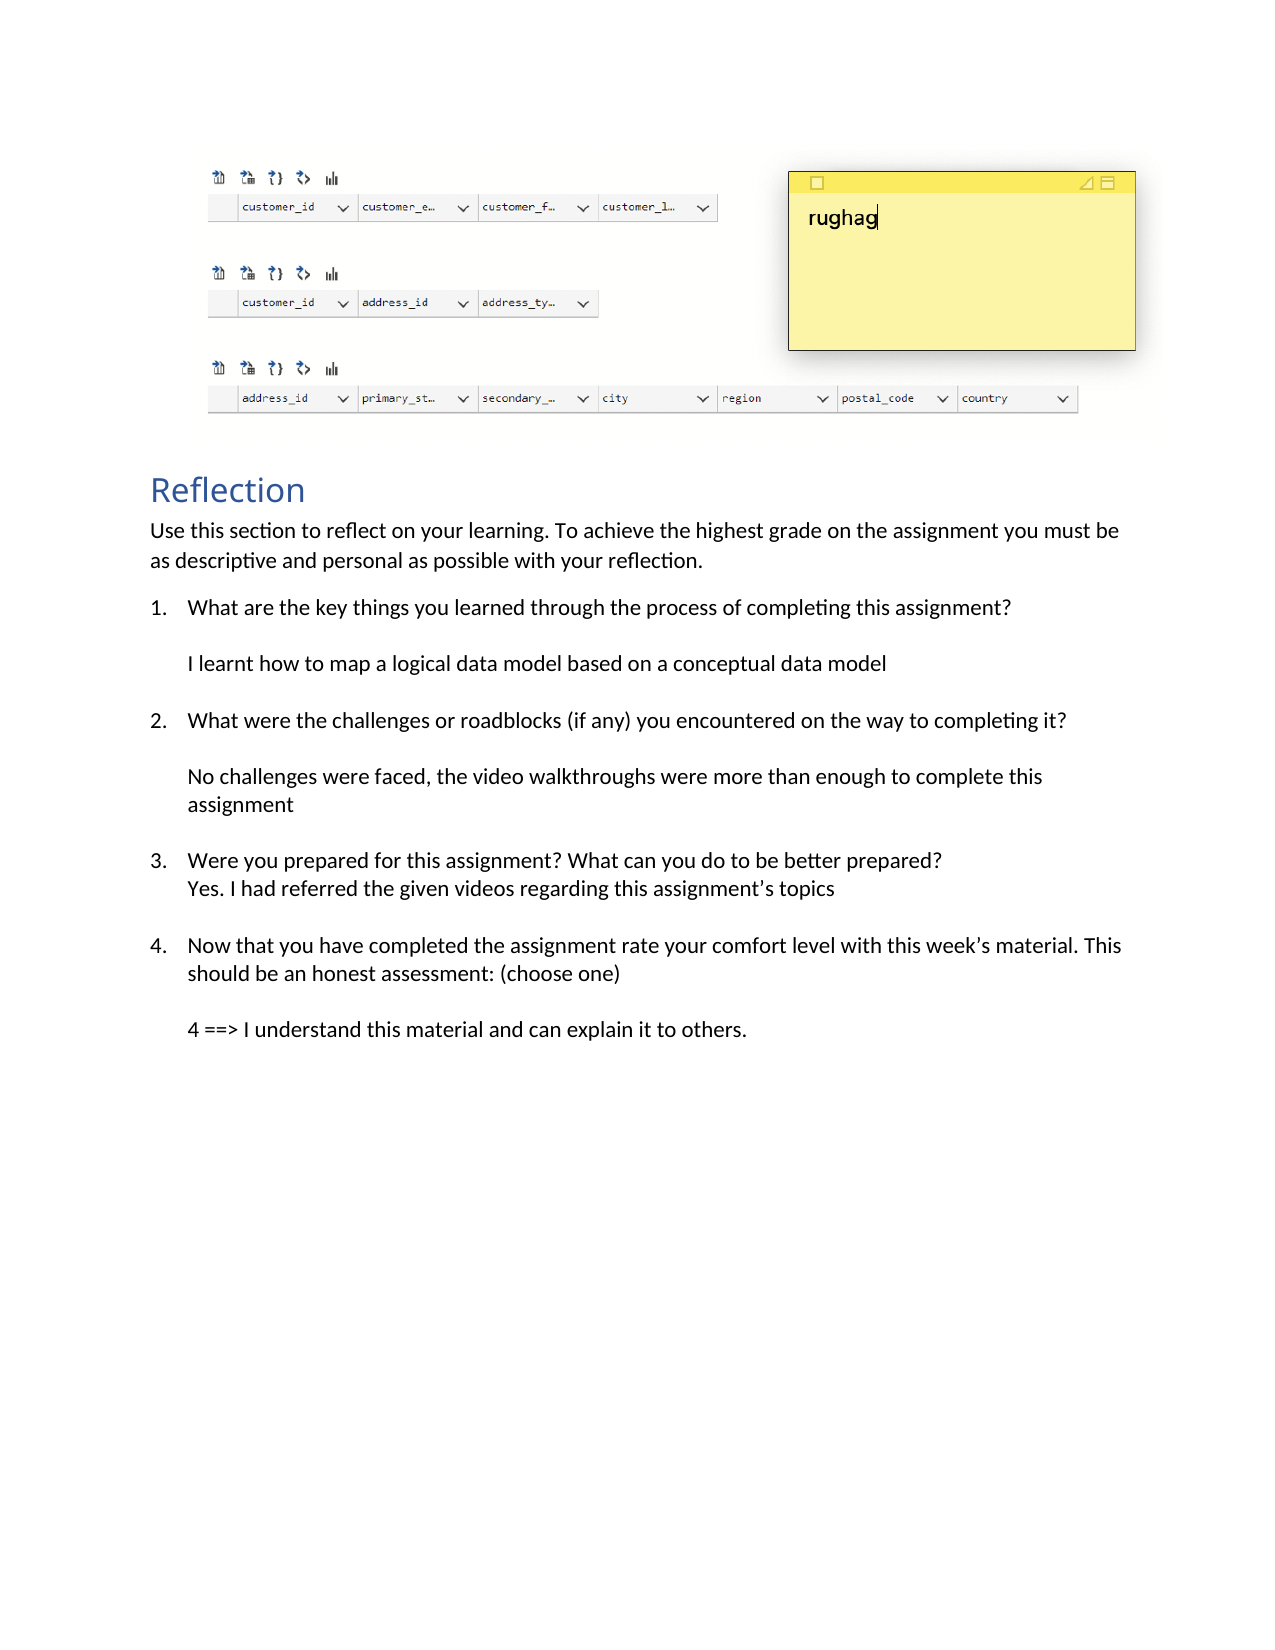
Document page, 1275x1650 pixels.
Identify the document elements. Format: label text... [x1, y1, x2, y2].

text 4 ==> I understand this material and can explain it to others. [187, 987, 1125, 1072]
text Use this section to reflect on your learning. To achieve the highest grade on the assignment you must be as descriptive and personal as possible with your reflection. [150, 516, 1125, 574]
list Now that you have completed the assignment rate your comfort level with this week’s material. This should be an honest assessment: (choose one) [150, 931, 1125, 987]
list Were you prepared for this assignment? What can you do to be better prepared? Yes. I had referred the given videos regarding this assignment’s topics [150, 846, 1125, 931]
list What are the key things you learned through the process of completing this assignment? I learnt how to map a logical data model based on a conceptual data model [150, 593, 1125, 706]
list What were the challenges or roadblocks (if any) you encountered on the way to completing it? No challenges were faced, the video walkthroughs were more than enough to complete this assignment [150, 706, 1125, 818]
subtitle Reflection [150, 467, 1125, 513]
picture [187, 150, 1163, 441]
